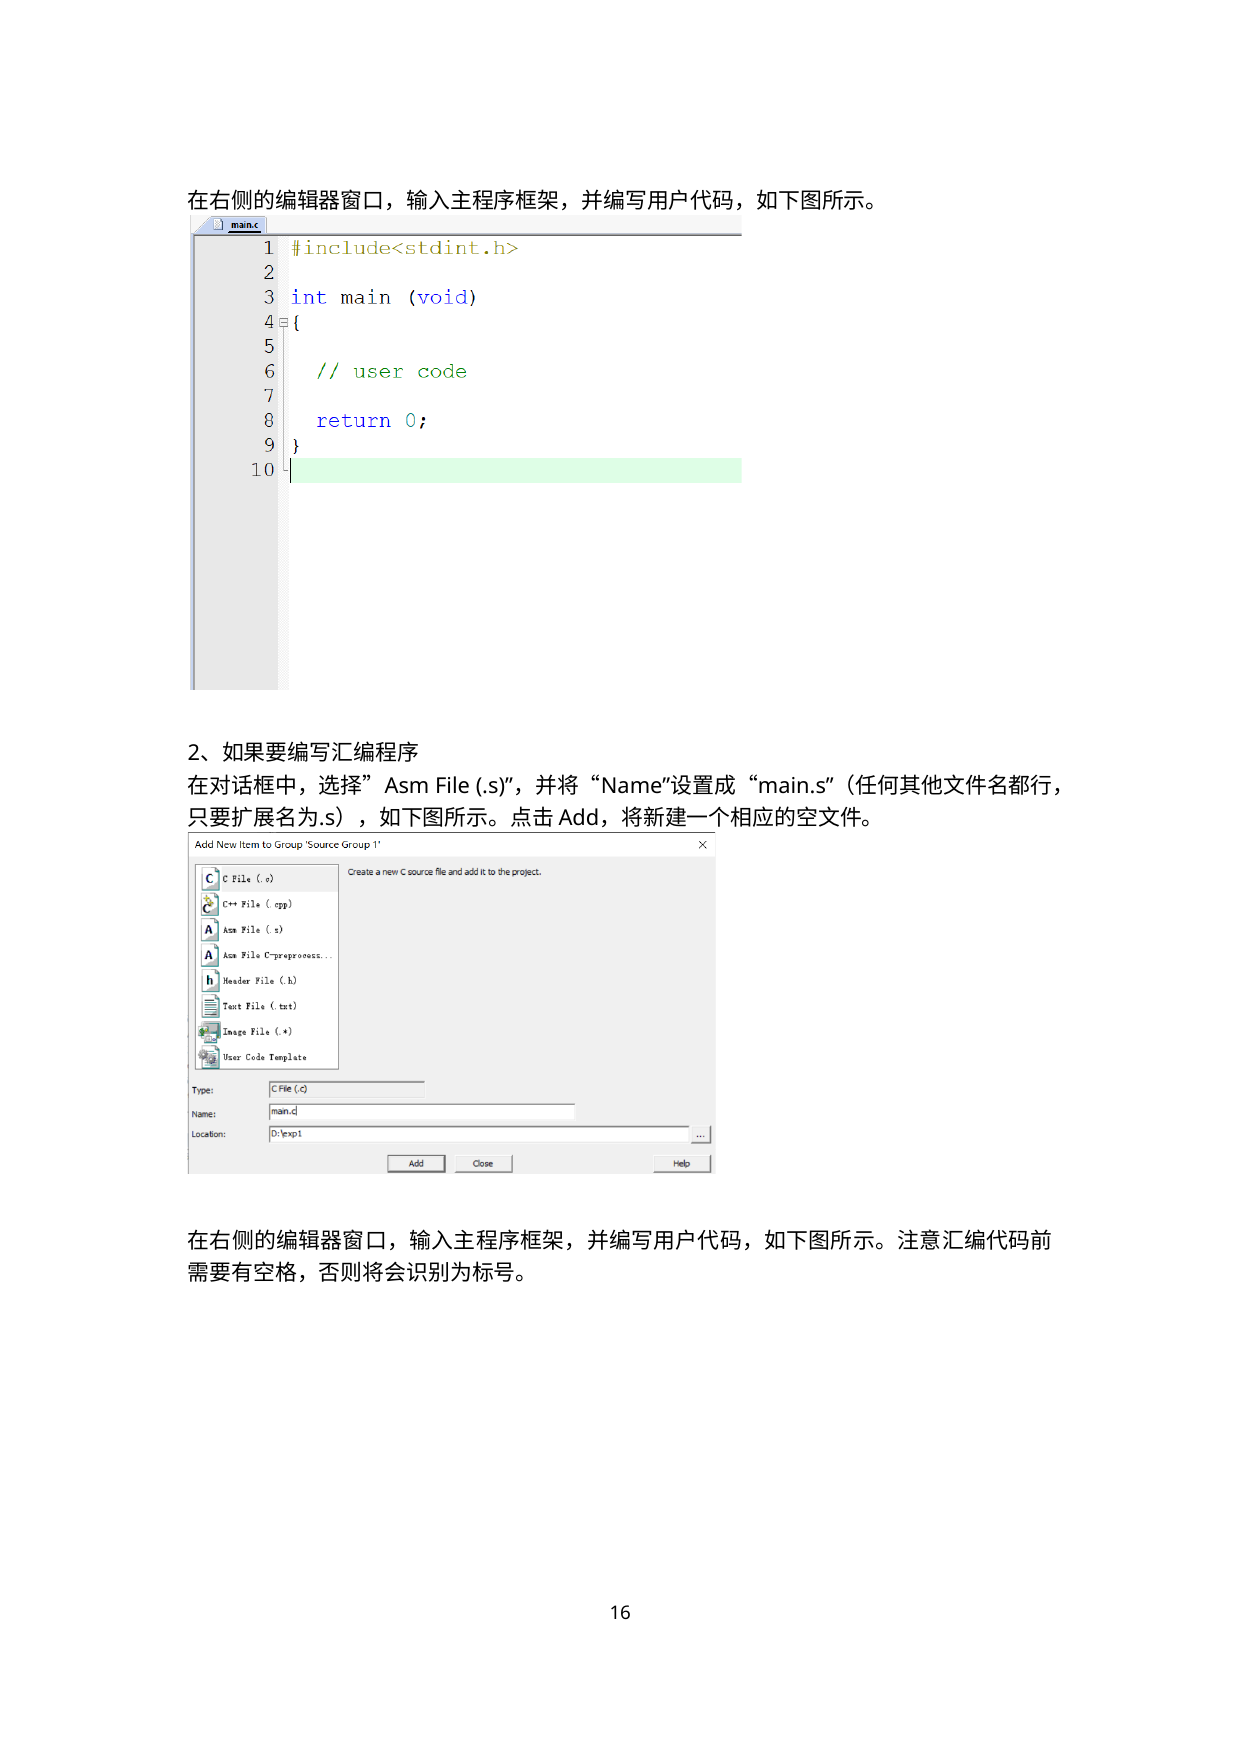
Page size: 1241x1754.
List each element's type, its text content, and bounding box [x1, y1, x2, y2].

picture [187, 832, 715, 1174]
text 在右侧的编辑器窗口，输入主程序框架，并编写用户代码，如下图所示。 [187, 182, 1053, 215]
text 2、如果要编写汇编程序 [187, 735, 1053, 767]
text 在右侧的编辑器窗口，输入主程序框架，并编写用户代码，如下图所示。注意汇编代码前需要有空格，否则将会识别为标号。 [187, 1222, 1053, 1287]
picture [187, 215, 742, 690]
text 在对话框中，选择”Asm File (.s)”，并将“Name”设置成“main.s”（任何其他文件名都行，只要扩展名为.s），如下图所示。点击Add，将新建一个相应的空文件。 [187, 767, 1053, 832]
